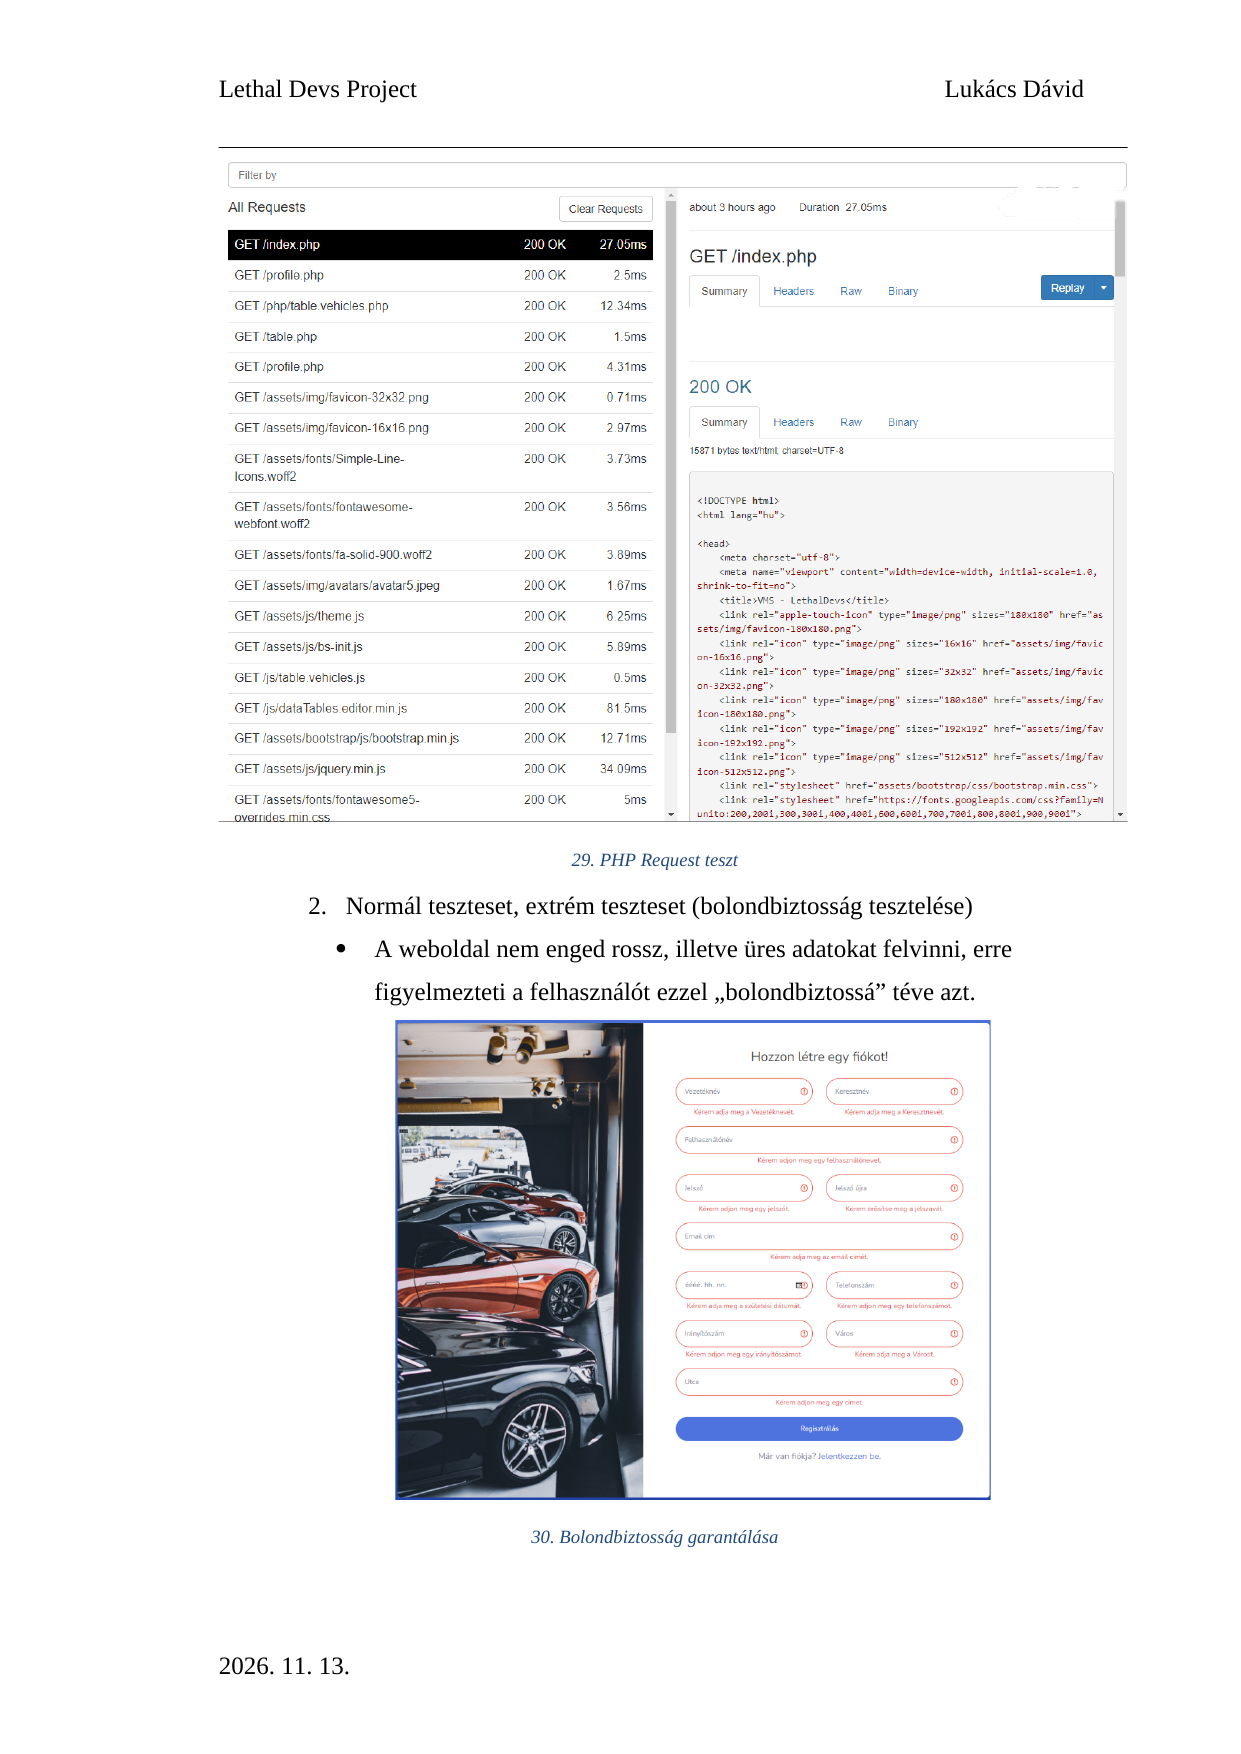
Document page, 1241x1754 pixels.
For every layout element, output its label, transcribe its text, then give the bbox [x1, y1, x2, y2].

list Normál teszteset, extrém teszteset (bolondbiztosság tesztelése) [308, 891, 1092, 920]
text 29. PHP Request teszt [183, 849, 1092, 870]
list A weboldal nem enged rossz, illetve üres adatokat felvinni, erre figyelmezteti a felhasználót ezzel „bolondbiztossá” téve azt. [337, 934, 1092, 1006]
picture [218, 147, 1128, 822]
text 30. Bolondbiztosság garantálása [183, 1526, 1092, 1548]
picture [395, 1020, 991, 1500]
